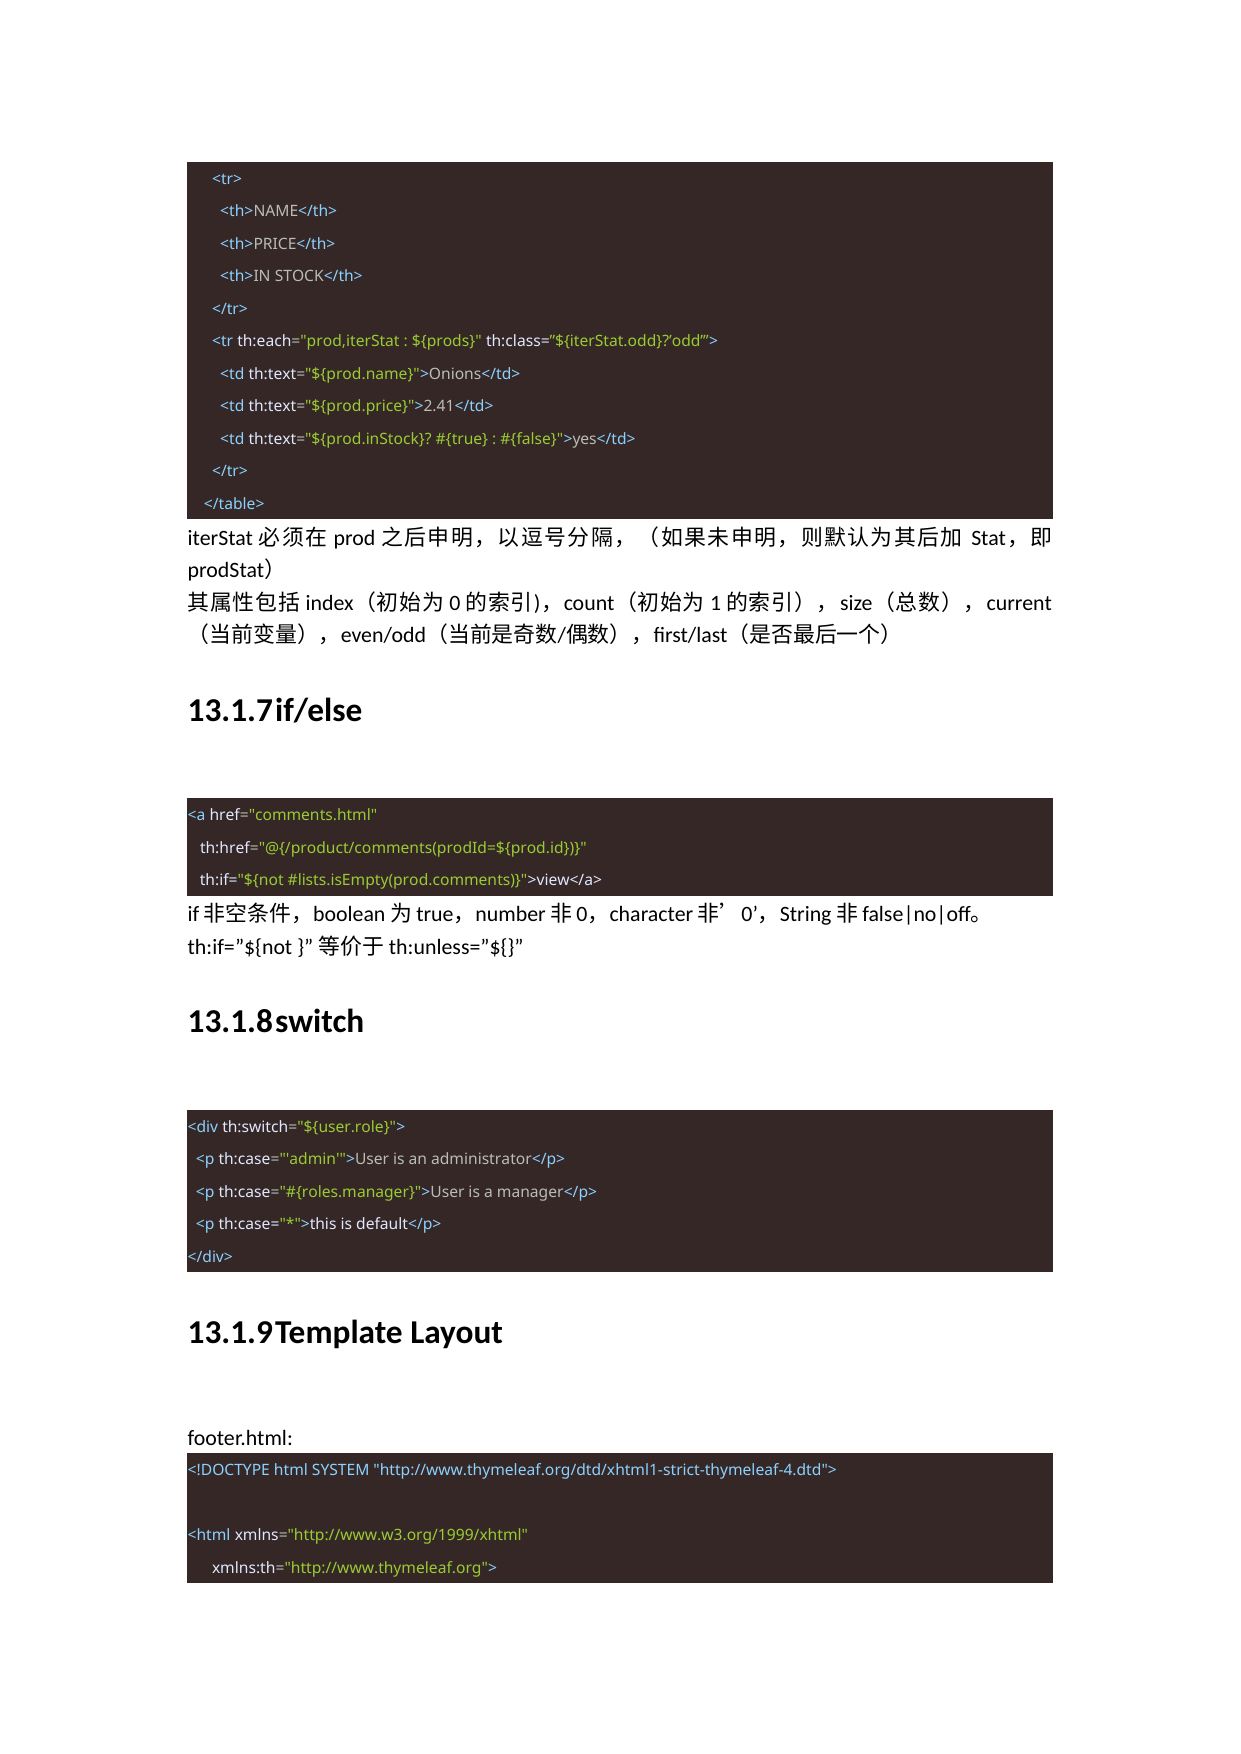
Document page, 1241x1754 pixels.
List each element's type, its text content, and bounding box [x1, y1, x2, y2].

text if非空条件，boolean为true，number非0，character非’0’，String非false|no|off。 [187, 896, 1053, 928]
text </table> [187, 487, 1053, 519]
text th:if="${not #lists.isEmpty(prod.comments)}">view</a> [187, 863, 1053, 896]
text footer.html: [187, 1421, 1053, 1453]
text <th>PRICE</th> [187, 227, 1053, 259]
subtitle switch [187, 988, 1053, 1053]
text <!DOCTYPE html SYSTEM "http://www.thymeleaf.org/dtd/xhtml1-strict-thymeleaf-4.dtd"> [187, 1453, 1053, 1486]
text <td th:text="${prod.name}">Onions</td> [187, 357, 1053, 389]
text th:if=”${not }” 等价于 th:unless=”${}” [187, 928, 1053, 961]
text </div> [187, 1240, 1053, 1272]
text <a href="comments.html" [187, 798, 1053, 831]
text 其属性包括index（初始为0的索引)，count（初始为1的索引），size（总数），current（当前变量），even/odd（当前是奇数/偶数），first/last（是否最后一个） [187, 584, 1053, 649]
text </tr> [187, 292, 1053, 324]
text <td th:text="${prod.price}">2.41</td> [187, 389, 1053, 422]
text <p th:case="*">this is default</p> [187, 1207, 1053, 1240]
subtitle Template Layout [187, 1299, 1053, 1364]
text </tr> [187, 454, 1053, 487]
text <html xmlns="http://www.w3.org/1999/xhtml" [187, 1518, 1053, 1551]
text th:href="@{/product/comments(prodId=${prod.id})}" [187, 831, 1053, 863]
text <p th:case="#{roles.manager}">User is a manager</p> [187, 1175, 1053, 1207]
text <p th:case="'admin'">User is an administrator</p> [187, 1142, 1053, 1175]
text <th>NAME</th> [187, 194, 1053, 227]
text iterStat必须在prod之后申明，以逗号分隔，（如果未申明，则默认为其后加Stat，即prodStat） [187, 519, 1053, 584]
text <th>IN STOCK</th> [187, 259, 1053, 292]
text <tr th:each="prod,iterStat : ${prods}" th:class=”${iterStat.odd}?’odd’”> [187, 324, 1053, 357]
subtitle if/else [187, 677, 1053, 742]
text xmlns:th="http://www.thymeleaf.org"> [187, 1551, 1053, 1583]
text <div th:switch="${user.role}"> [187, 1110, 1053, 1142]
text <td th:text="${prod.inStock}? #{true} : #{false}">yes</td> [187, 422, 1053, 454]
text <tr> [187, 162, 1053, 194]
